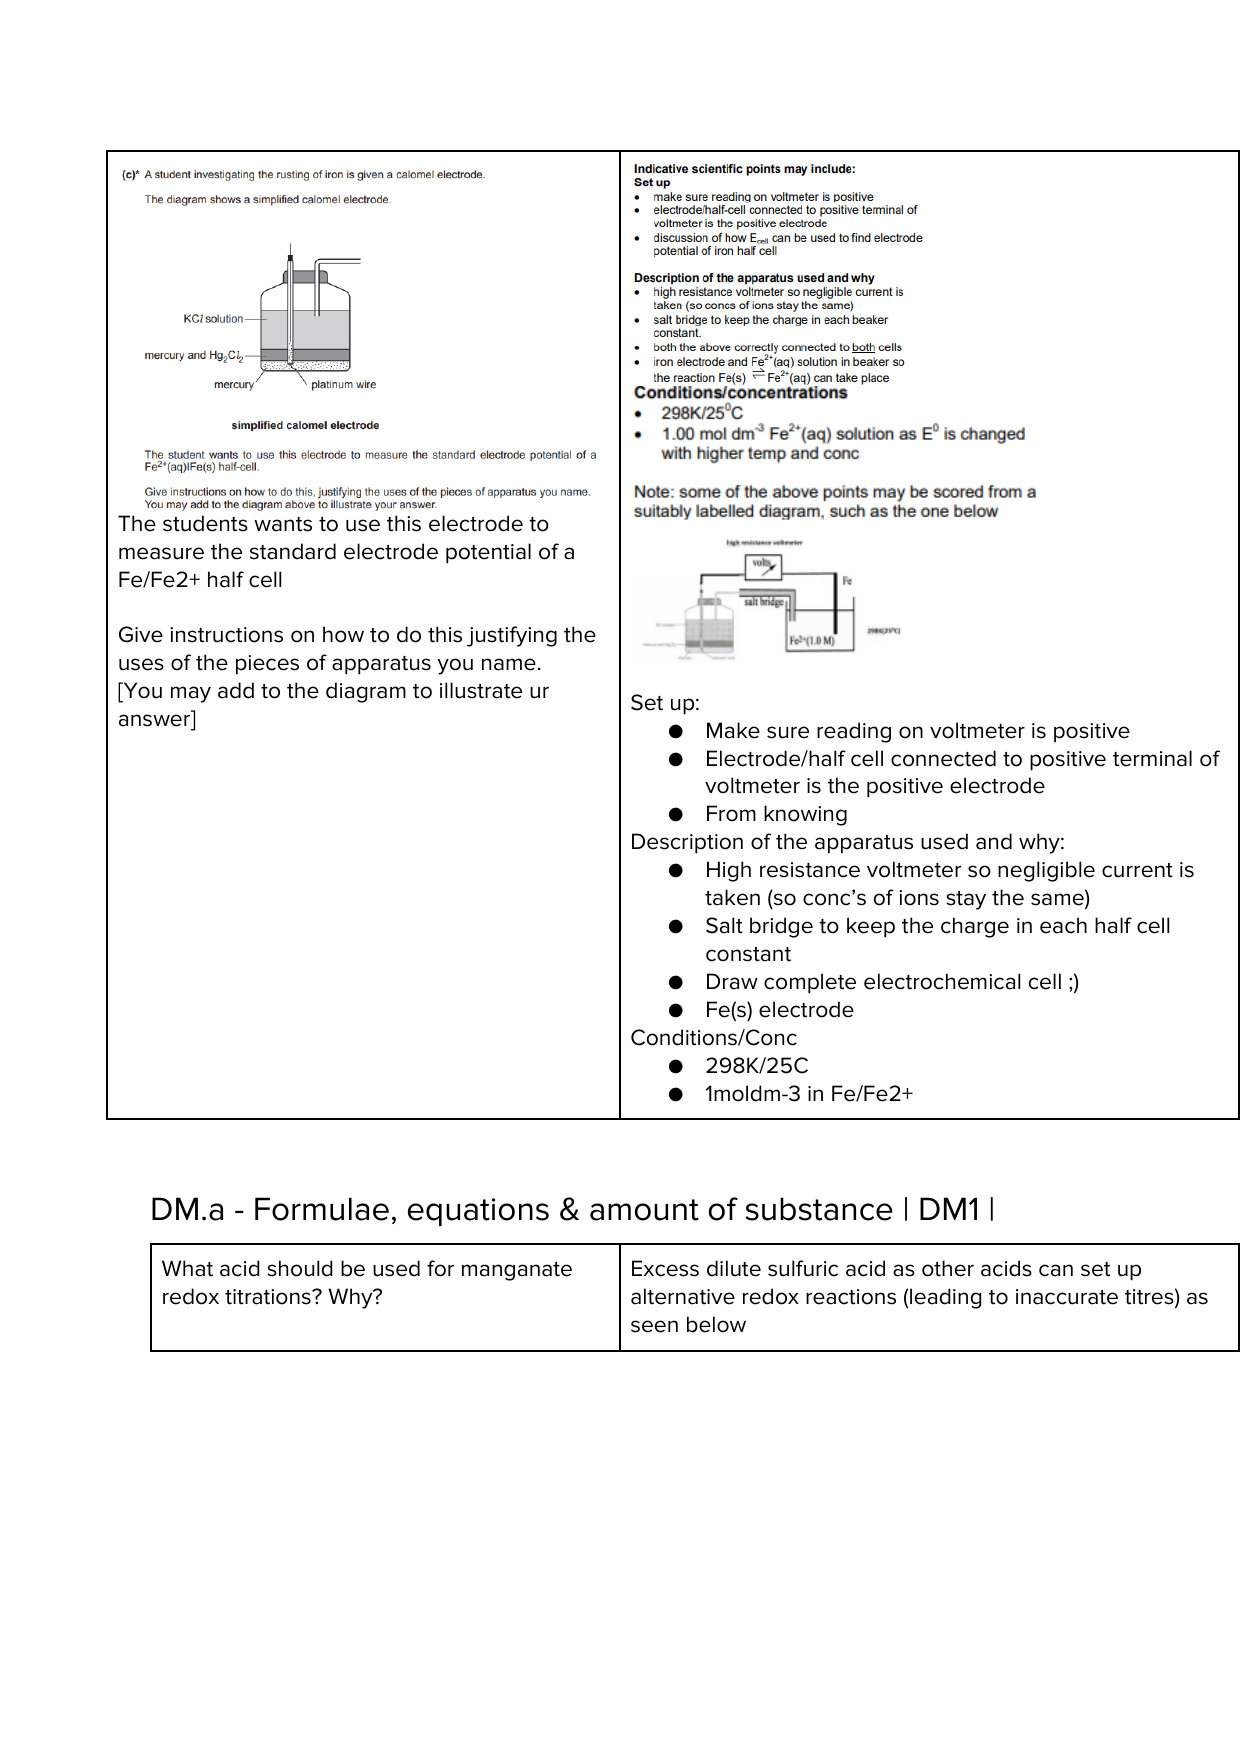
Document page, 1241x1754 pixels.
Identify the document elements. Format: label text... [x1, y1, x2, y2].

picture [630, 162, 1036, 662]
table_cell The students wants to use this electrode to measure the standard electrode potential of a Fe/Fe2+ half cell Give instructions on how to do this justifying the uses of the pieces of apparatus you name. [You may add to the diagram to illustrate ur answer] [108, 152, 619, 1118]
picture [117, 162, 604, 511]
subtitle DM.a - Formulae, equations & amount of substance | DM1 | [150, 1190, 1090, 1231]
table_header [152, 1245, 619, 1350]
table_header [621, 1245, 1238, 1350]
table_cell Set up: Make sure reading on voltmeter is positive Electrode/half cell connected to positive terminal of voltmeter is the positive electrode From knowing Description of the apparatus used and why: High resistance voltmeter so negligible current is taken (so conc’s of ions stay the same) Salt bridge to keep the charge in each half cell constant Draw complete electrochemical cell ;) Fe(s) electrode Conditions/Conc 298K/25C 1moldm-3 in Fe/Fe2+ [621, 152, 1238, 1118]
